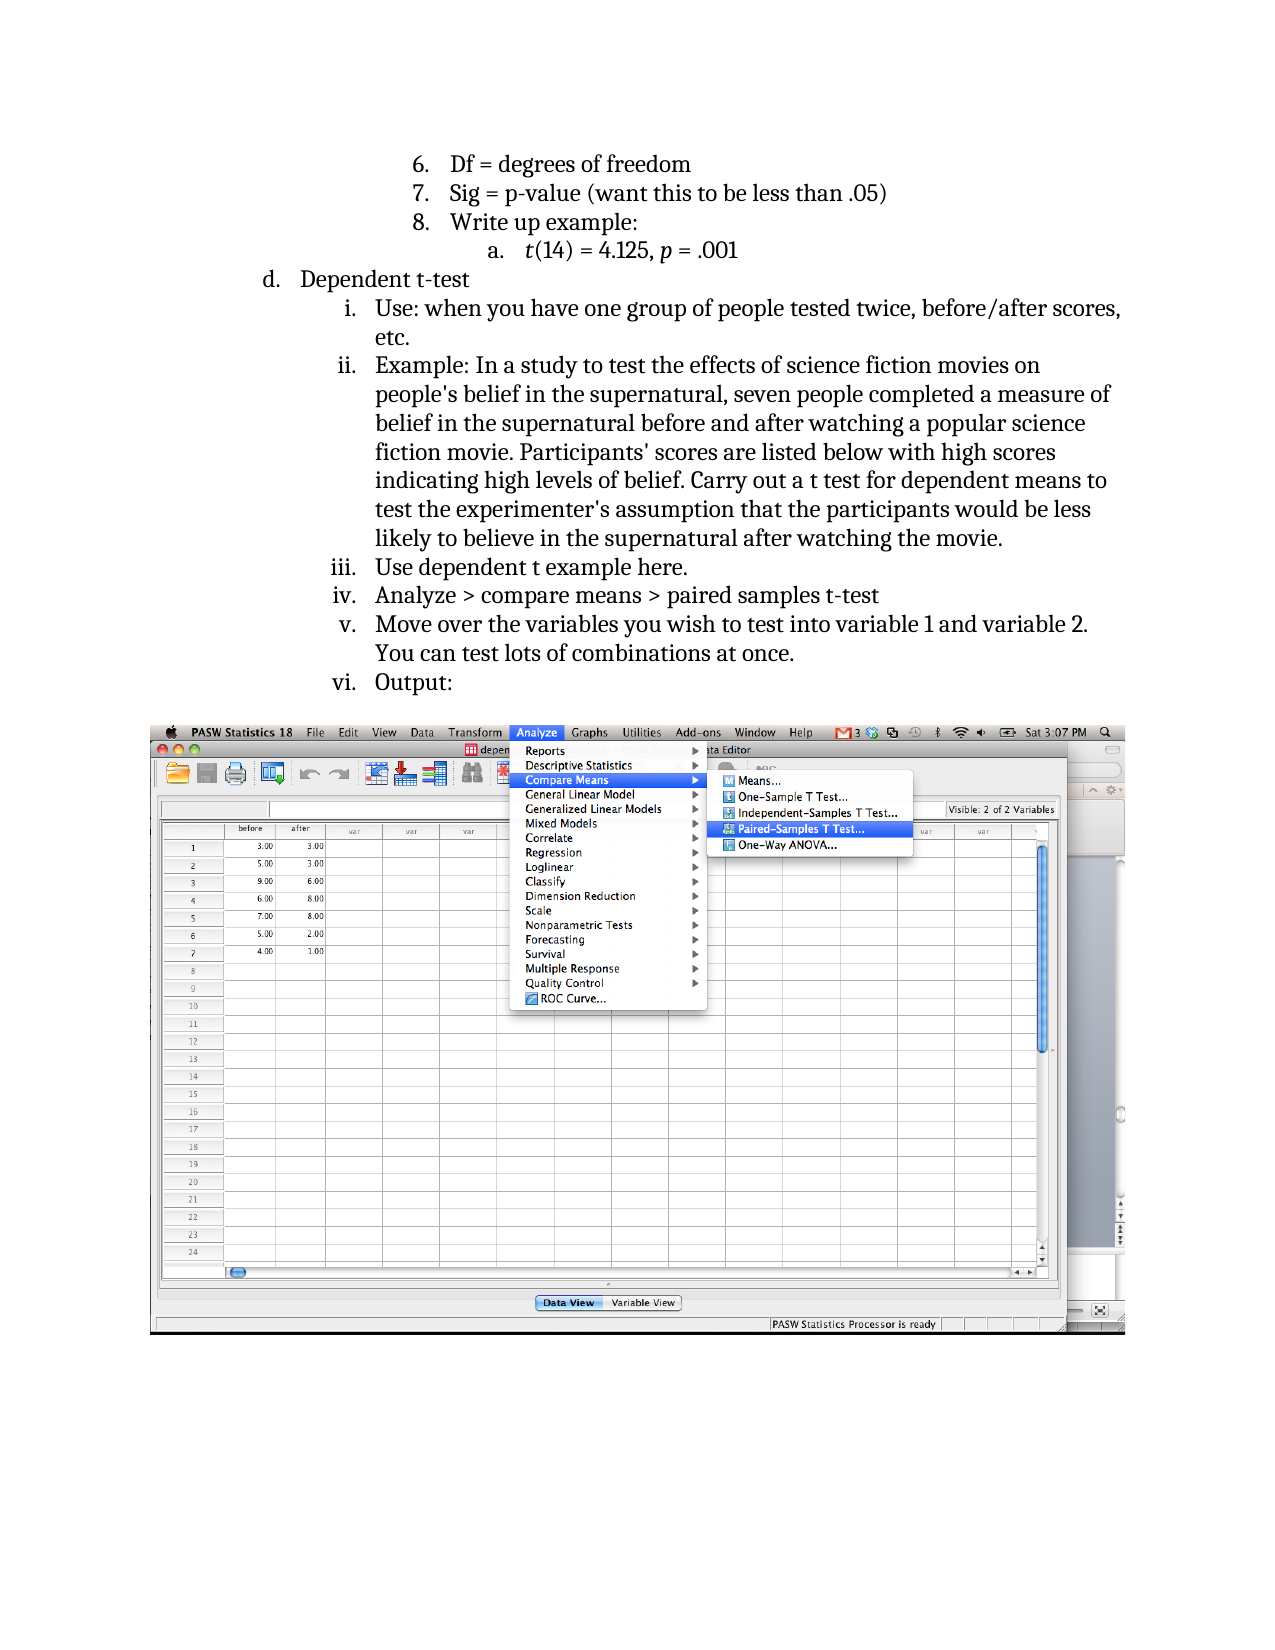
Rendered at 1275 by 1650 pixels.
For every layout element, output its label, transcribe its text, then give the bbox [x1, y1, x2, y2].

list Output: [356, 667, 1125, 696]
list Move over the variables you wish to test into variable 1 and variable 2. You can test lots of combinations at once. [356, 610, 1125, 667]
list Write up example: [412, 207, 1125, 236]
list Sig = p-value (want this to be less than .05) [412, 179, 1125, 207]
picture [150, 725, 1125, 1335]
list Use: when you have one group of people tested twice, before/after scores, etc. [356, 294, 1125, 351]
list t(14) = 4.125, p = .001 [487, 236, 1125, 265]
list Df = degrees of freedom [412, 150, 1125, 179]
list Dependent t-test [262, 265, 1125, 294]
list Analyze > compare means > paired samples t-test [356, 581, 1125, 610]
list Example: In a study to test the effects of science fiction movies on people's belief in the supernatural, seven people completed a measure of belief in the supernatural before and after watching a popular science fiction movie. Participants' scores are listed below with high scores indicating high levels of belief. Carry out a t test for dependent means to test the experimenter's assumption that the participants would be less likely to believe in the supernatural after watching the movie. [356, 351, 1125, 552]
list Use dependent t example here. [356, 552, 1125, 581]
